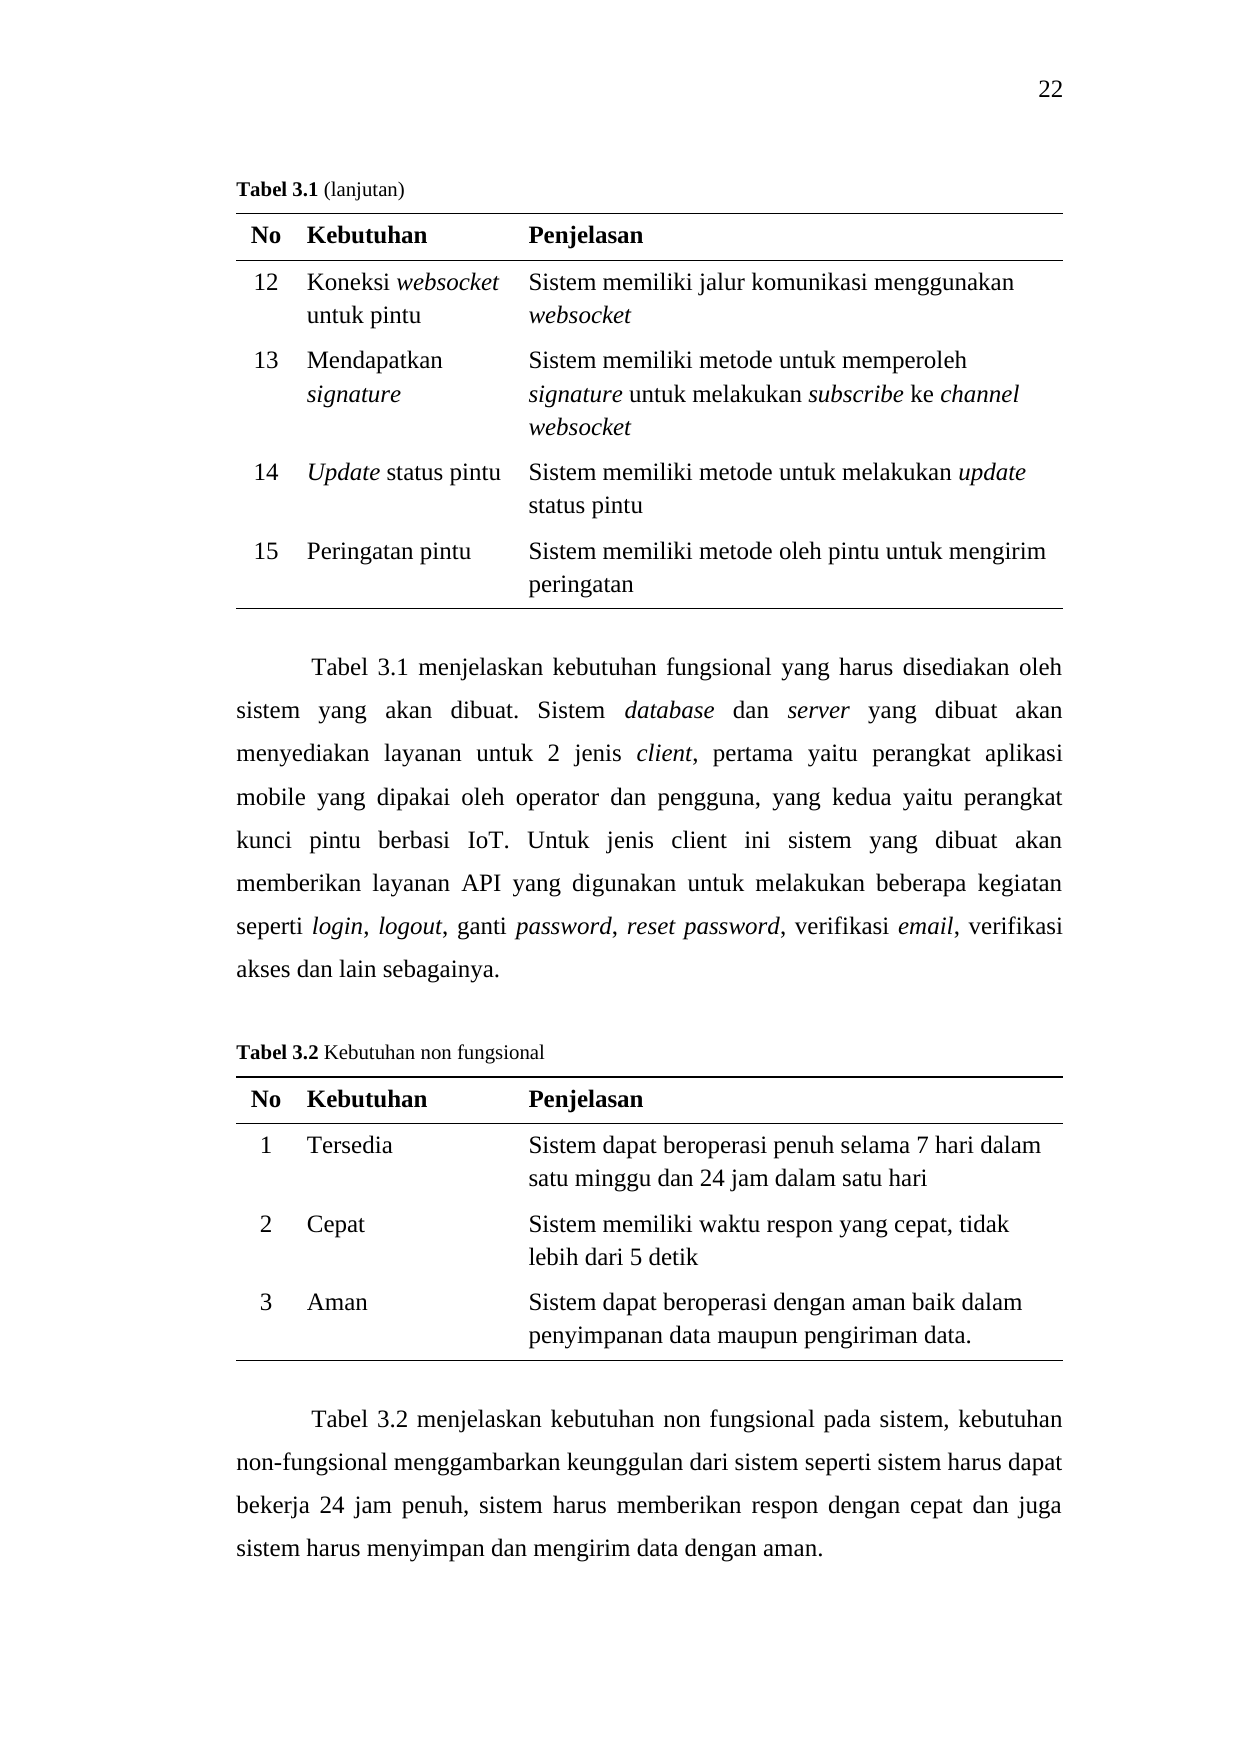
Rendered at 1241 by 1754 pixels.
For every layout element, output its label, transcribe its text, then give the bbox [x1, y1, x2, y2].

table_header No [236, 1078, 295, 1123]
table_cell Peringatan pintu [295, 530, 517, 608]
table_cell Sistem memiliki metode oleh pintu untuk mengirim peringatan [517, 530, 1063, 608]
table_cell 2 [236, 1203, 295, 1281]
table_cell 14 [236, 451, 295, 529]
table_cell Sistem memiliki jalur komunikasi menggunakan websocket [517, 261, 1063, 339]
table_cell 3 [236, 1281, 295, 1359]
text Tabel 3.1 (lanjutan) [236, 177, 1063, 201]
table_cell Mendapatkan signature [295, 339, 517, 451]
table_cell Tersedia [295, 1124, 517, 1202]
table_header Penjelasan [517, 214, 1063, 260]
table_cell Koneksi websocket untuk pintu [295, 261, 517, 339]
table_header Kebutuhan [295, 214, 517, 260]
table_cell Sistem dapat beroperasi dengan aman baik dalam penyimpanan data maupun pengiriman data. [517, 1281, 1063, 1359]
table_cell Sistem memiliki waktu respon yang cepat, tidak lebih dari 5 detik [517, 1203, 1063, 1281]
table_cell 15 [236, 530, 295, 608]
table_cell Sistem dapat beroperasi penuh selama 7 hari dalam satu minggu dan 24 jam dalam satu hari [517, 1124, 1063, 1202]
table_cell Sistem memiliki metode untuk memperoleh signature untuk melakukan subscribe ke channel websocket [517, 339, 1063, 451]
table_cell 12 [236, 261, 295, 339]
table_cell Sistem memiliki metode untuk melakukan update status pintu [517, 451, 1063, 529]
table_cell 13 [236, 339, 295, 451]
text Tabel 3.2 Kebutuhan non fungsional [236, 1040, 1063, 1064]
table_header No [236, 214, 295, 260]
text Tabel 3.1 menjelaskan kebutuhan fungsional yang harus disediakan oleh sistem yang akan dibuat. Sistem database dan server yang dibuat akan menyediakan layanan untuk 2 jenis client, pertama yaitu perangkat aplikasi mobile yang dipakai oleh operator dan pengguna, yang kedua yaitu perangkat kunci pintu berbasi IoT. Untuk jenis client ini sistem yang dibuat akan memberikan layanan API yang digunakan untuk melakukan beberapa kegiatan seperti login, logout, ganti password, reset password, verifikasi email, verifikasi akses dan lain sebagainya. [236, 652, 1063, 983]
text Tabel 3.2 menjelaskan kebutuhan non fungsional pada sistem, kebutuhan non-fungsional menggambarkan keunggulan dari sistem seperti sistem harus dapat bekerja 24 jam penuh, sistem harus memberikan respon dengan cepat dan juga sistem harus menyimpan dan mengirim data dengan aman. [236, 1404, 1063, 1562]
table_cell 1 [236, 1124, 295, 1202]
table_cell Cepat [295, 1203, 517, 1281]
table_header Kebutuhan [295, 1078, 517, 1123]
table_header Penjelasan [517, 1078, 1063, 1123]
table_cell Update status pintu [295, 451, 517, 529]
table_cell Aman [295, 1281, 517, 1359]
